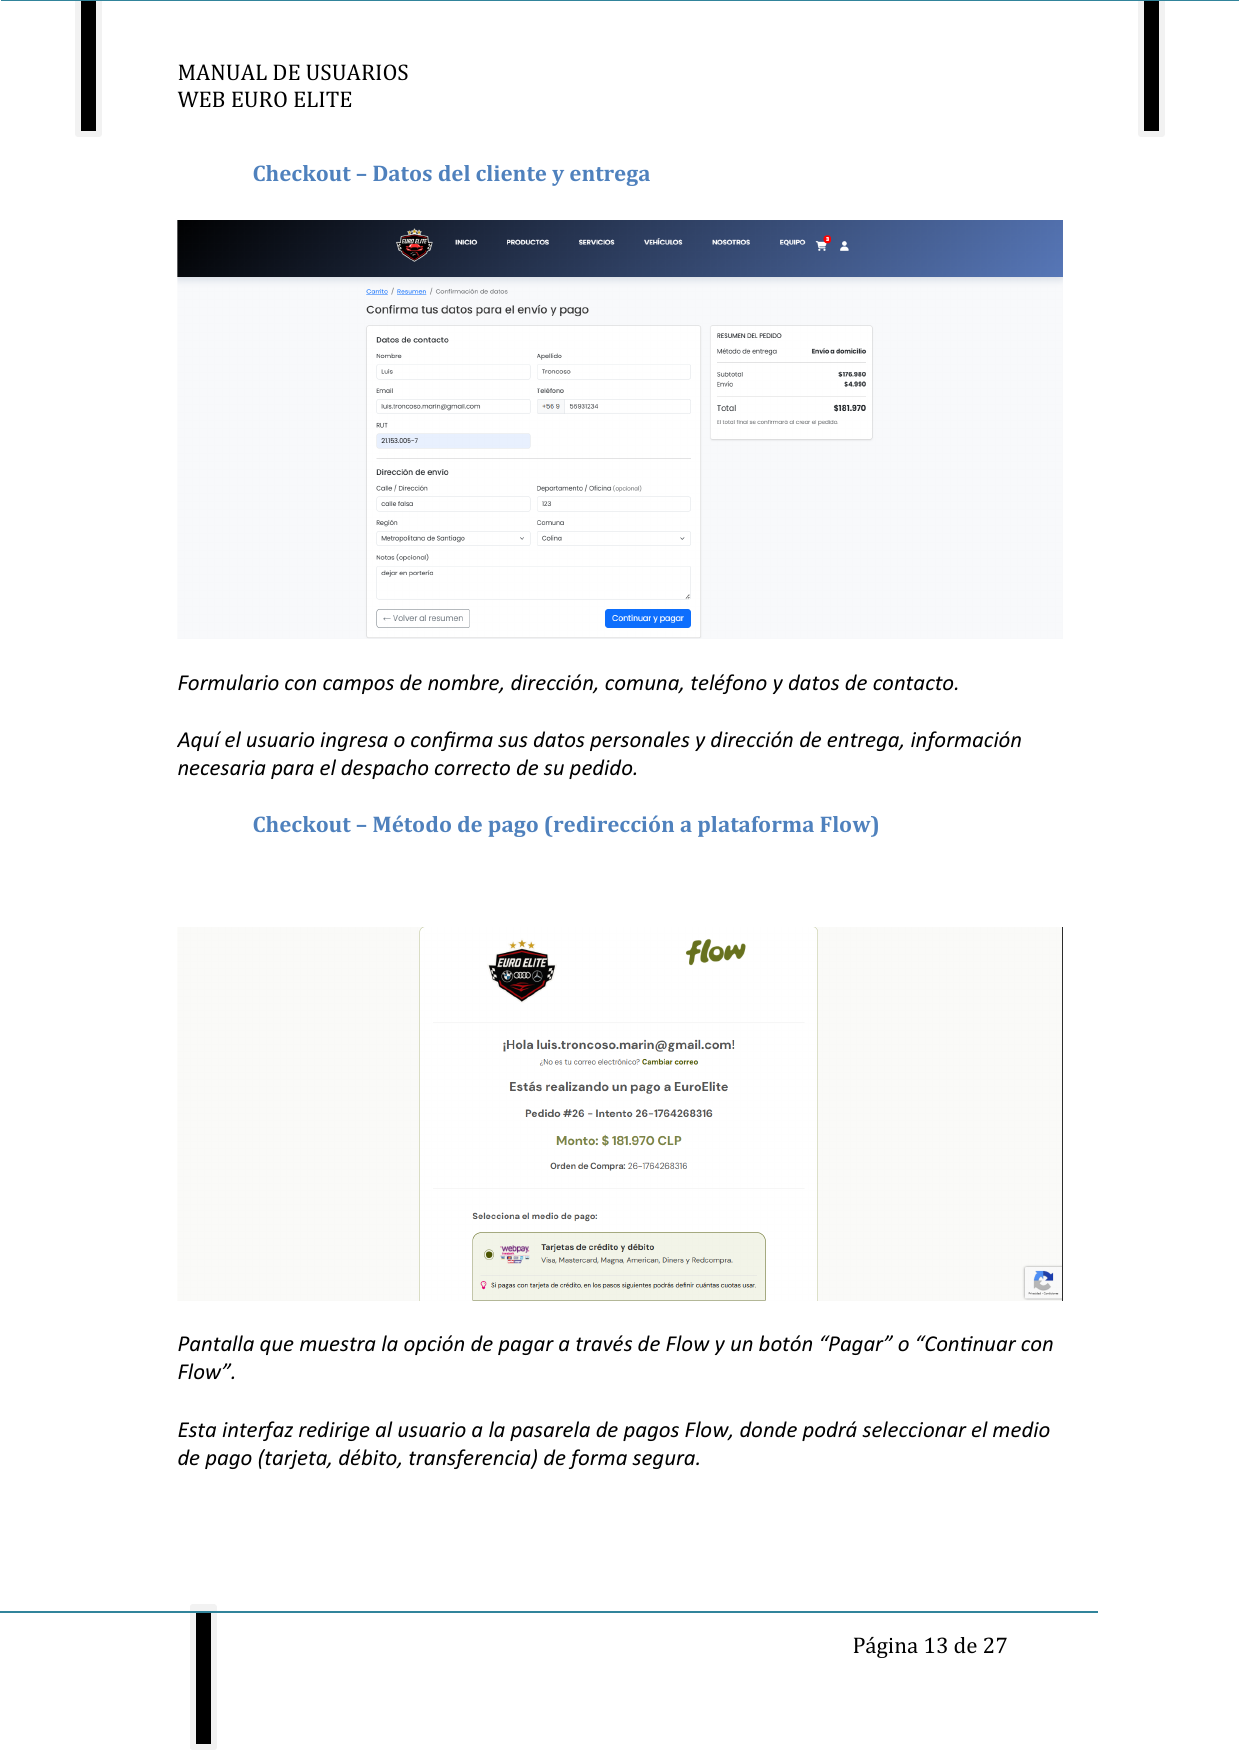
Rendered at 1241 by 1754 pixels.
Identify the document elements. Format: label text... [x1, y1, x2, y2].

picture [177, 927, 1063, 1301]
text Pantalla que muestra la opción de pagar a través de Flow y un botón “Pagar” o “Continuar con Flow”. [177, 1329, 1063, 1386]
subtitle Checkout – Método de pago (redirección a plataforma Flow) [214, 810, 1063, 837]
picture [177, 220, 1063, 639]
subtitle Checkout – Datos del cliente y entrega [214, 160, 1063, 187]
text Aquí el usuario ingresa o confirma sus datos personales y dirección de entrega, información necesaria para el despacho correcto de su pedido. [177, 725, 1063, 781]
text Esta interfaz redirige al usuario a la pasarela de pagos Flow, donde podrá seleccionar el medio de pago (tarjeta, débito, transferencia) de forma segura. [177, 1415, 1063, 1471]
text Formulario con campos de nombre, dirección, comuna, teléfono y datos de contacto. [177, 668, 1063, 696]
